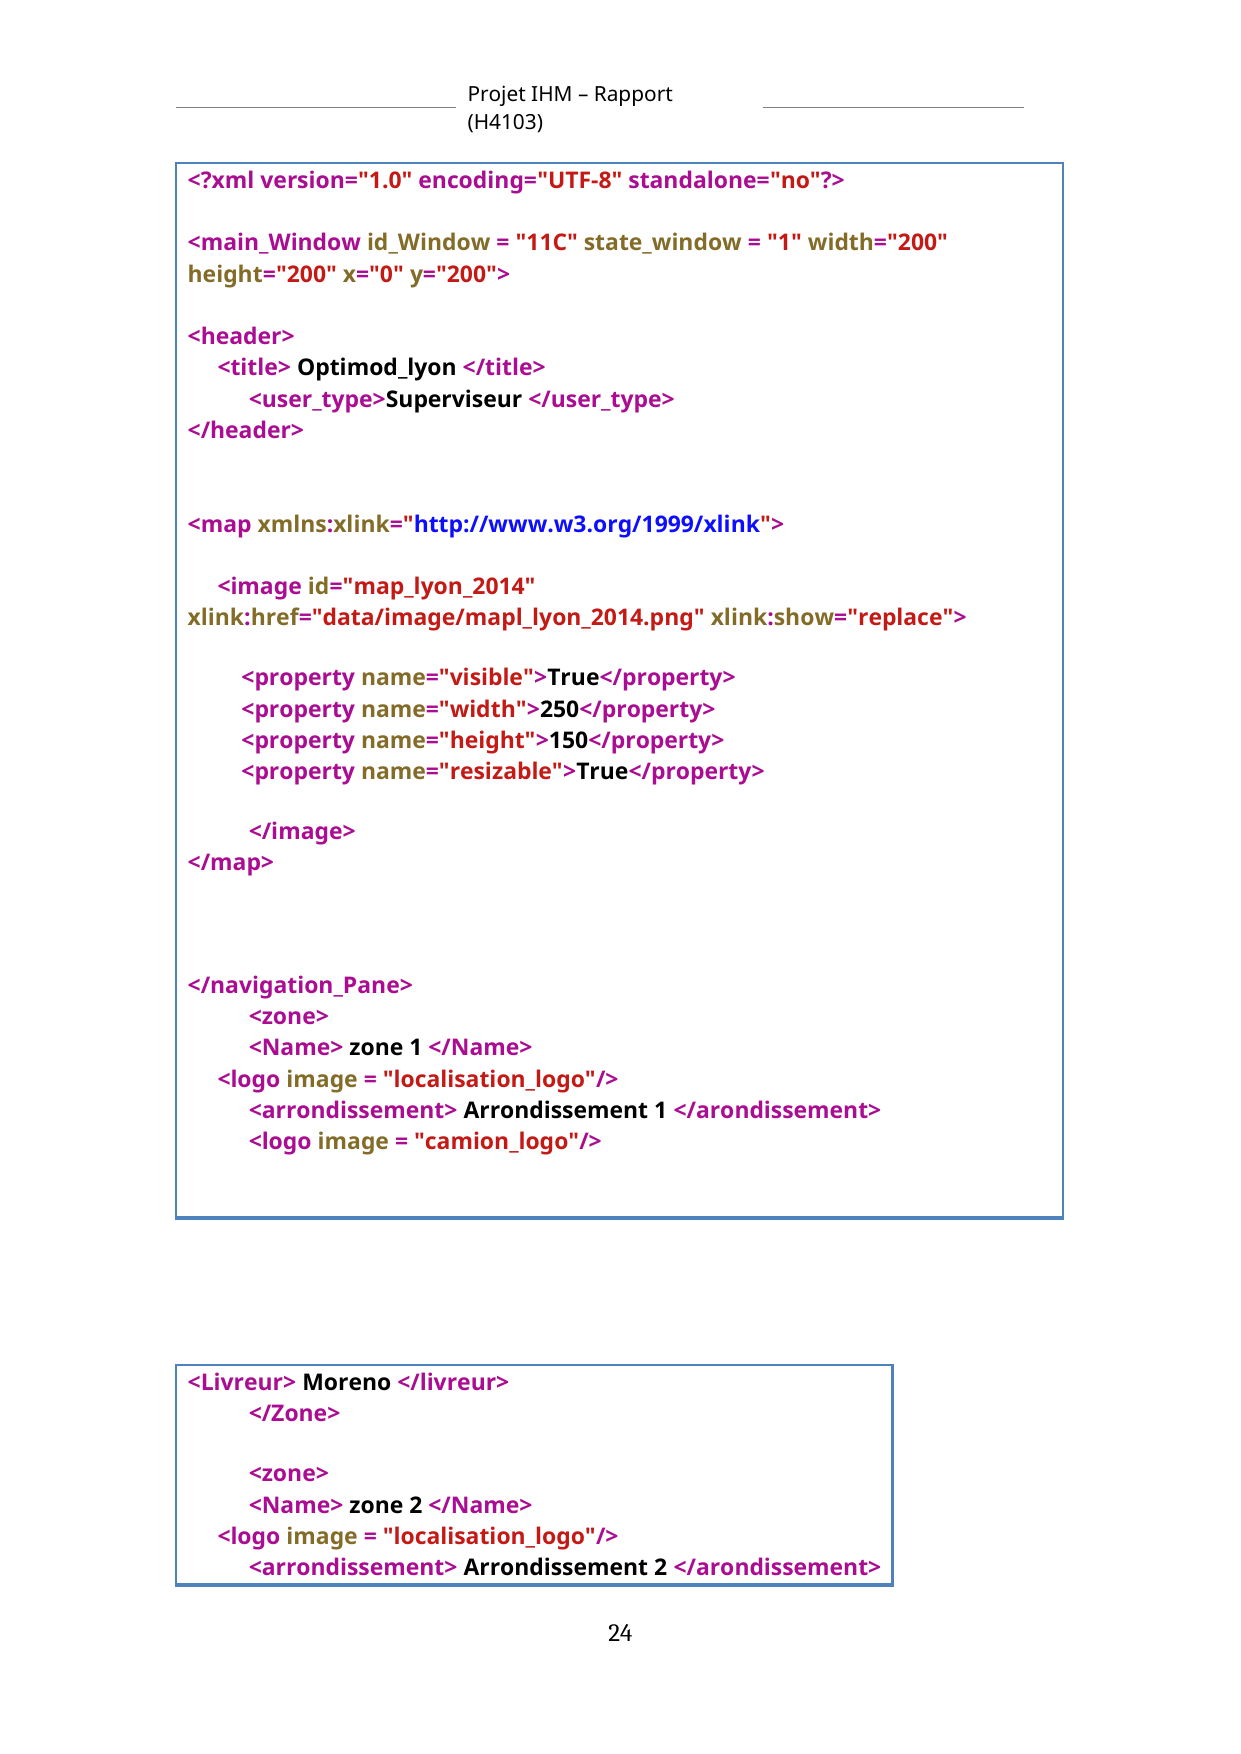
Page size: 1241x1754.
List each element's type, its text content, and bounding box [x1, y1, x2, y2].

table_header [177, 1366, 891, 1582]
table_header <?xml version="1.0" encoding="UTF-8" standalone="no"?> <main_Window id_Window = "11C" state_window = "1" width="200" height="200" x="0" y="200"> <header> <title> Optimod_lyon </title> <user_type>Superviseur </user_type> </header> <map xmlns:xlink="http://www.w3.org/1999/xlink"> <image id="map_lyon_2014" xlink:href="data/image/mapl_lyon_2014.png" xlink:show="replace"> <property name="visible">True</property> <property name="width">250</property> <property name="height">150</property> <property name="resizable">True</property> </image> </map> </navigation_Pane> <zone> <Name> zone 1 </Name> <logo image = "localisation_logo"/> <arrondissement> Arrondissement 1 </arondissement> <logo image = "camion_logo"/> [177, 164, 1062, 1216]
